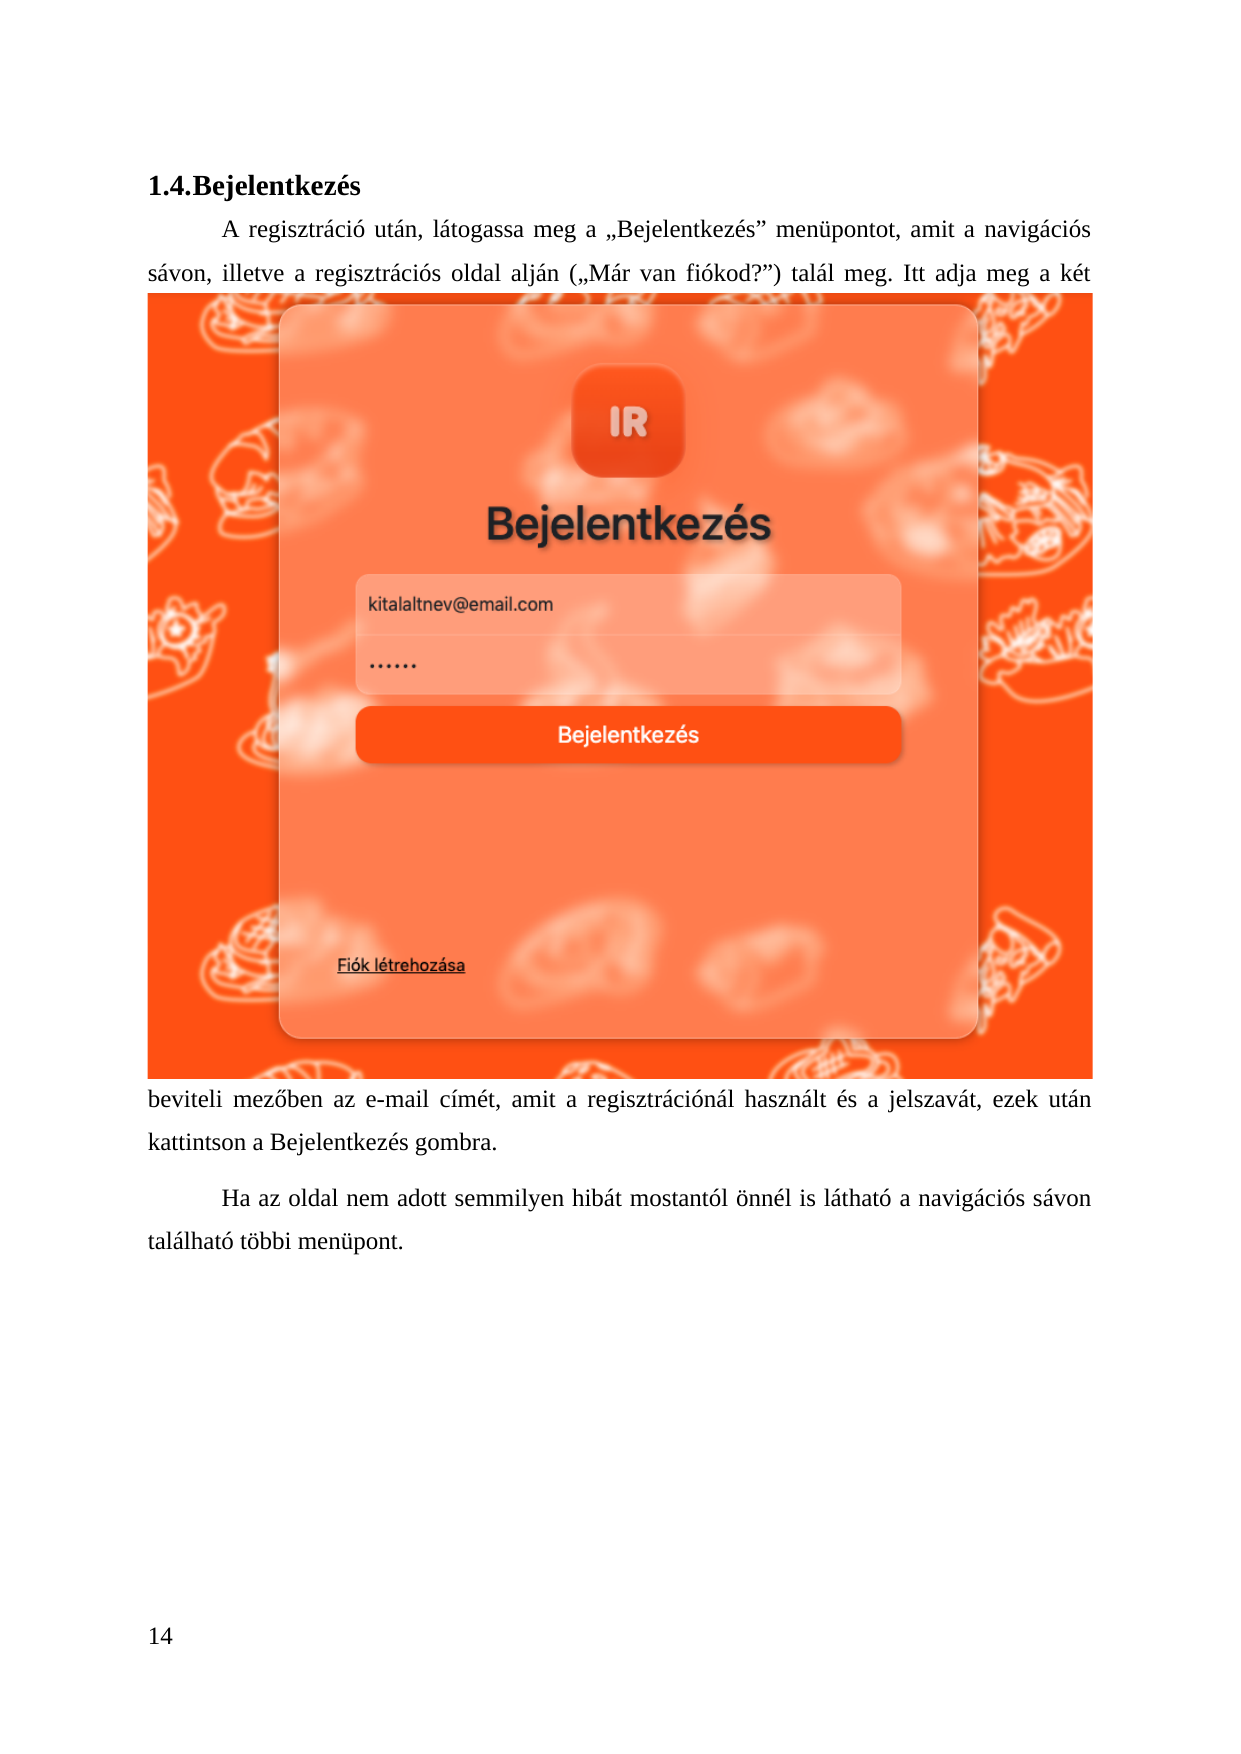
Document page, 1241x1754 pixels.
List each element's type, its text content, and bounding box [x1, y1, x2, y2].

picture [147, 293, 1093, 1079]
text A regisztráció után, látogassa meg a „Bejelentkezés” menüpontot, amit a navigációs sávon, illetve a regisztrációs oldal alján („Már van fiókod?”) talál meg. Itt adja meg a két beviteli mezőben az e-mail címét, amit a regisztrációnál használt és a jelszavát, ezek után kattintson a Bejelentkezés gombra. [148, 1079, 1093, 1156]
text A regisztráció után, látogassa meg a „Bejelentkezés” menüpontot, amit a navigációs sávon, illetve a regisztrációs oldal alján („Már van fiókod?”) talál meg. Itt adja meg a két beviteli mezőben az e-mail címét, amit a regisztrációnál használt és a jelszavát, ezek után kattintson a Bejelentkezés gombra. [148, 214, 1093, 293]
text Bejelentkezés [148, 168, 1093, 202]
text Ha az oldal nem adott semmilyen hibát mostantól önnél is látható a navigációs sávon található többi menüpont. [148, 1183, 1093, 1255]
